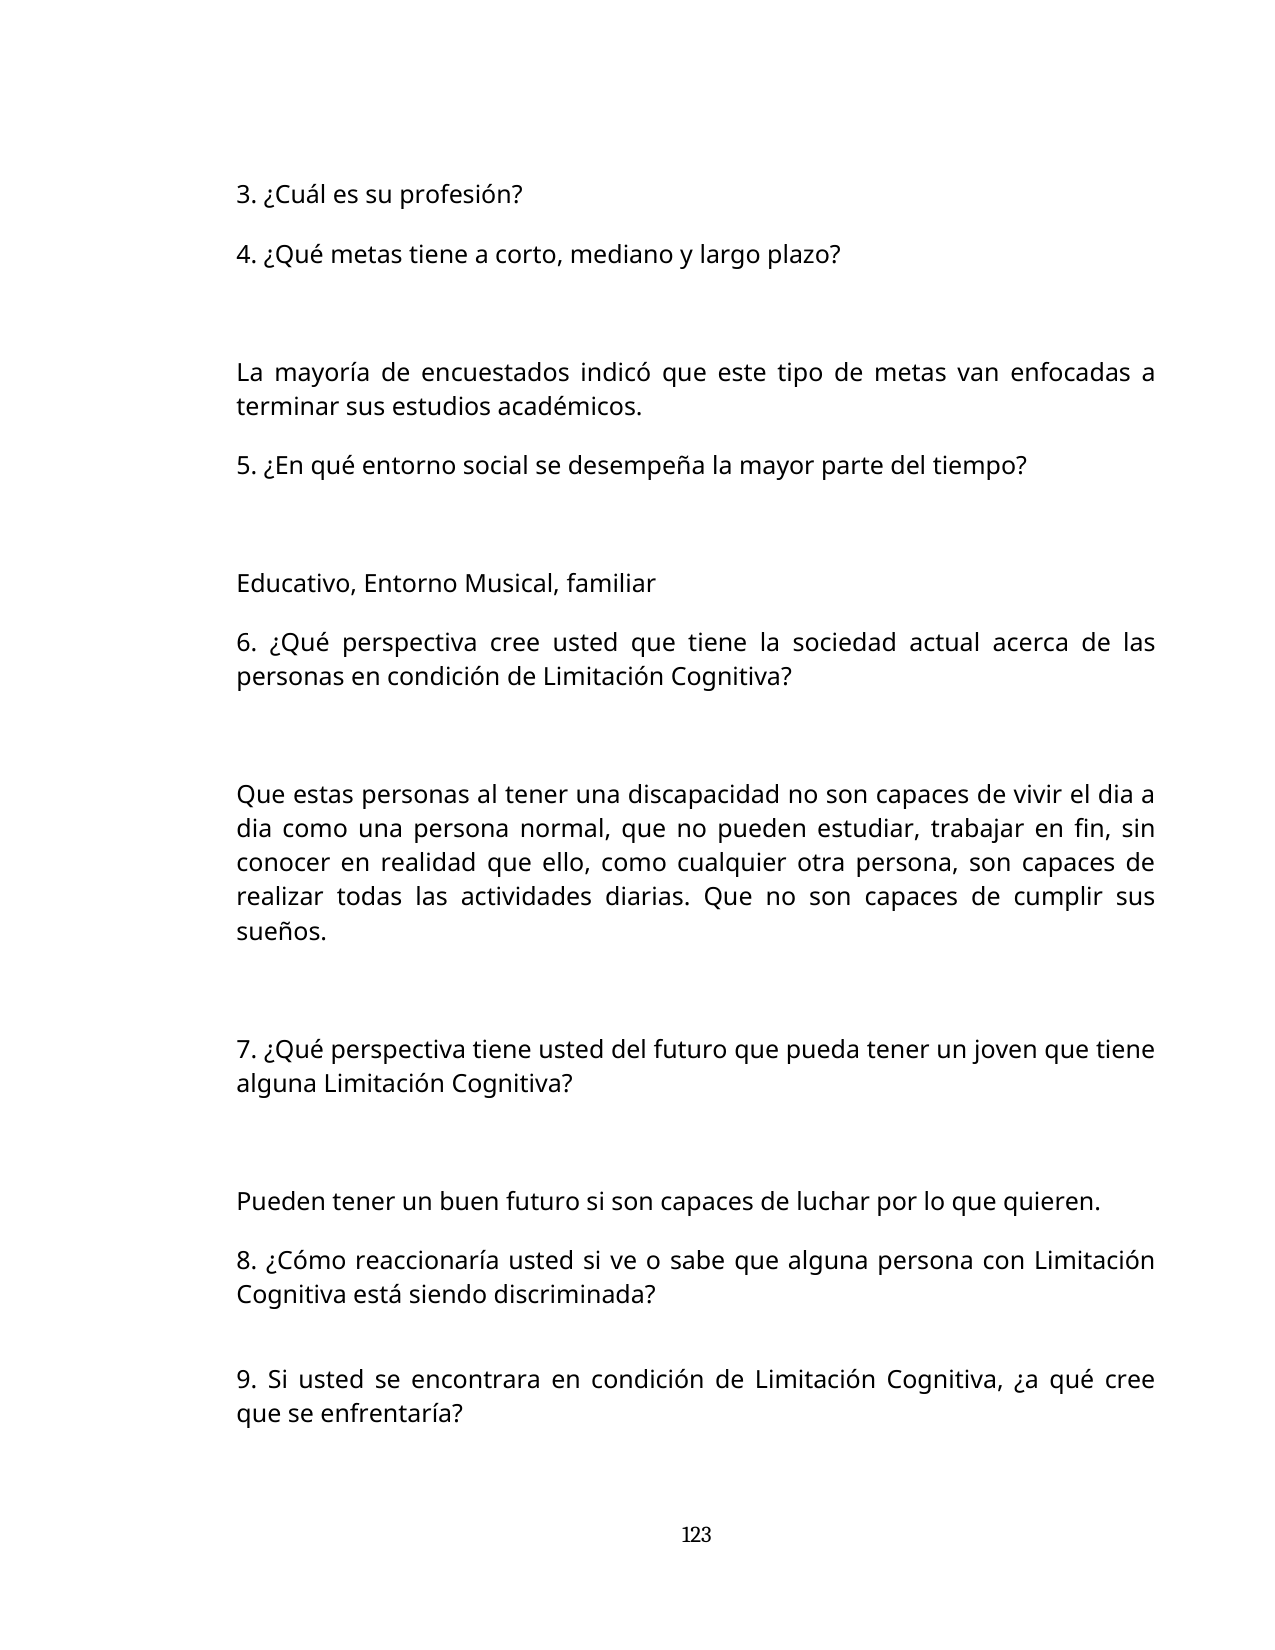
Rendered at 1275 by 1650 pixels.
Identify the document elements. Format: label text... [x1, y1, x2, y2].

text 4. ¿Qué metas tiene a corto, mediano y largo plazo? [236, 236, 1157, 270]
text Pueden tener un buen futuro si son capaces de luchar por lo que quieren. [236, 1183, 1157, 1217]
text 8. ¿Cómo reaccionaría usted si ve o sabe que alguna persona con Limitación Cognitiva está siendo discriminada? [236, 1242, 1157, 1311]
text 9. Si usted se encontrara en condición de Limitación Cognitiva, ¿a qué cree que se enfrentaría? [236, 1362, 1157, 1430]
text La mayoría de encuestados indicó que este tipo de metas van enfocadas a terminar sus estudios académicos. [236, 354, 1157, 422]
text Que estas personas al tener una discapacidad no son capaces de vivir el dia a dia como una persona normal, que no pueden estudiar, trabajar en fin, sin conocer en realidad que ello, como cualquier otra persona, son capaces de realizar todas las actividades diarias. Que no son capaces de cumplir sus sueños. [236, 777, 1157, 947]
text Educativo, Entorno Musical, familiar [236, 566, 1157, 600]
text 5. ¿En qué entorno social se desempeña la mayor parte del tiempo? [236, 447, 1157, 482]
text 7. ¿Qué perspectiva tiene usted del futuro que pueda tener un joven que tiene alguna Limitación Cognitiva? [236, 1031, 1157, 1099]
text 3. ¿Cuál es su profesión? [236, 177, 1157, 211]
text 6. ¿Qué perspectiva cree usted que tiene la sociedad actual acerca de las personas en condición de Limitación Cognitiva? [236, 625, 1157, 693]
